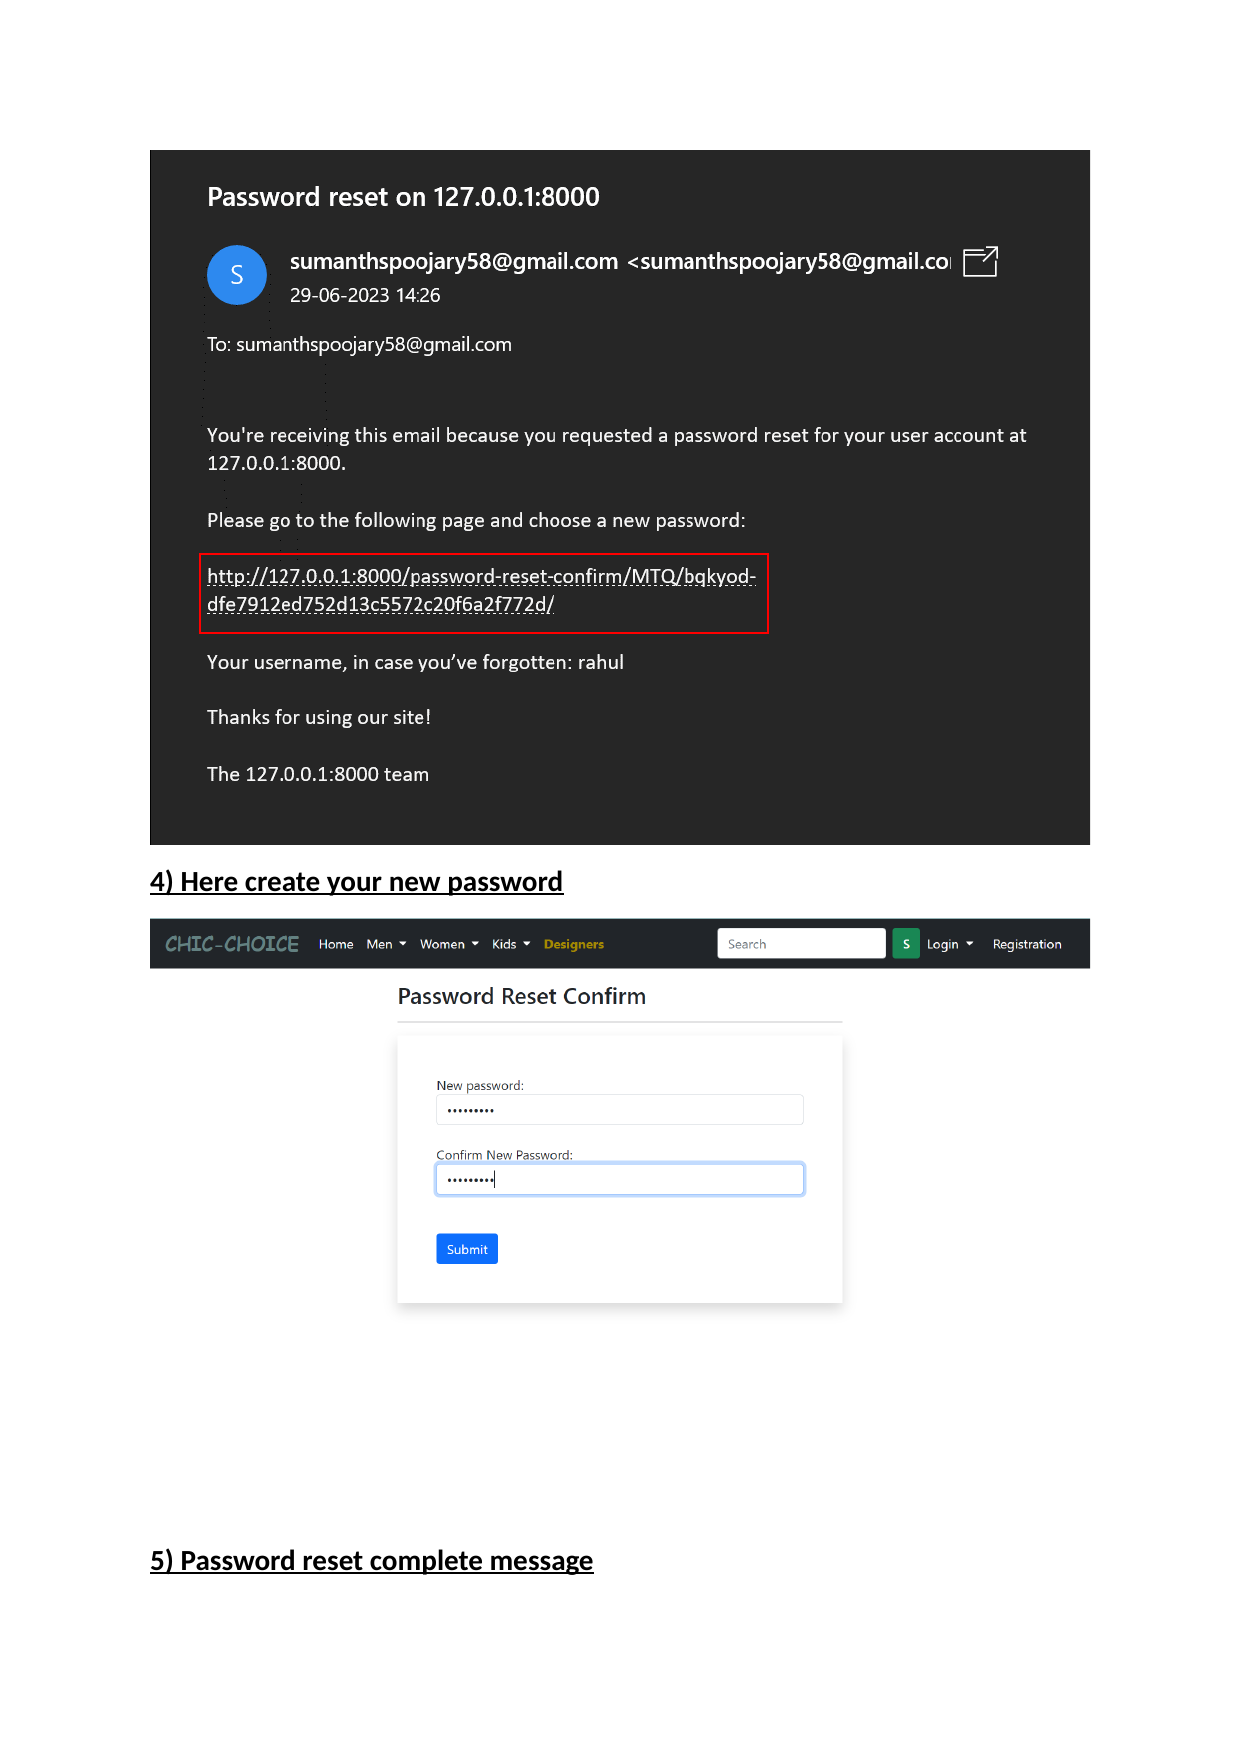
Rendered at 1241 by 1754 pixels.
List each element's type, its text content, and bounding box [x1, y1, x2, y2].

text 5) Password reset complete message [150, 1542, 1090, 1577]
picture [150, 918, 1091, 1336]
picture [150, 150, 1091, 845]
text 4) Here create your new password [150, 863, 1090, 899]
